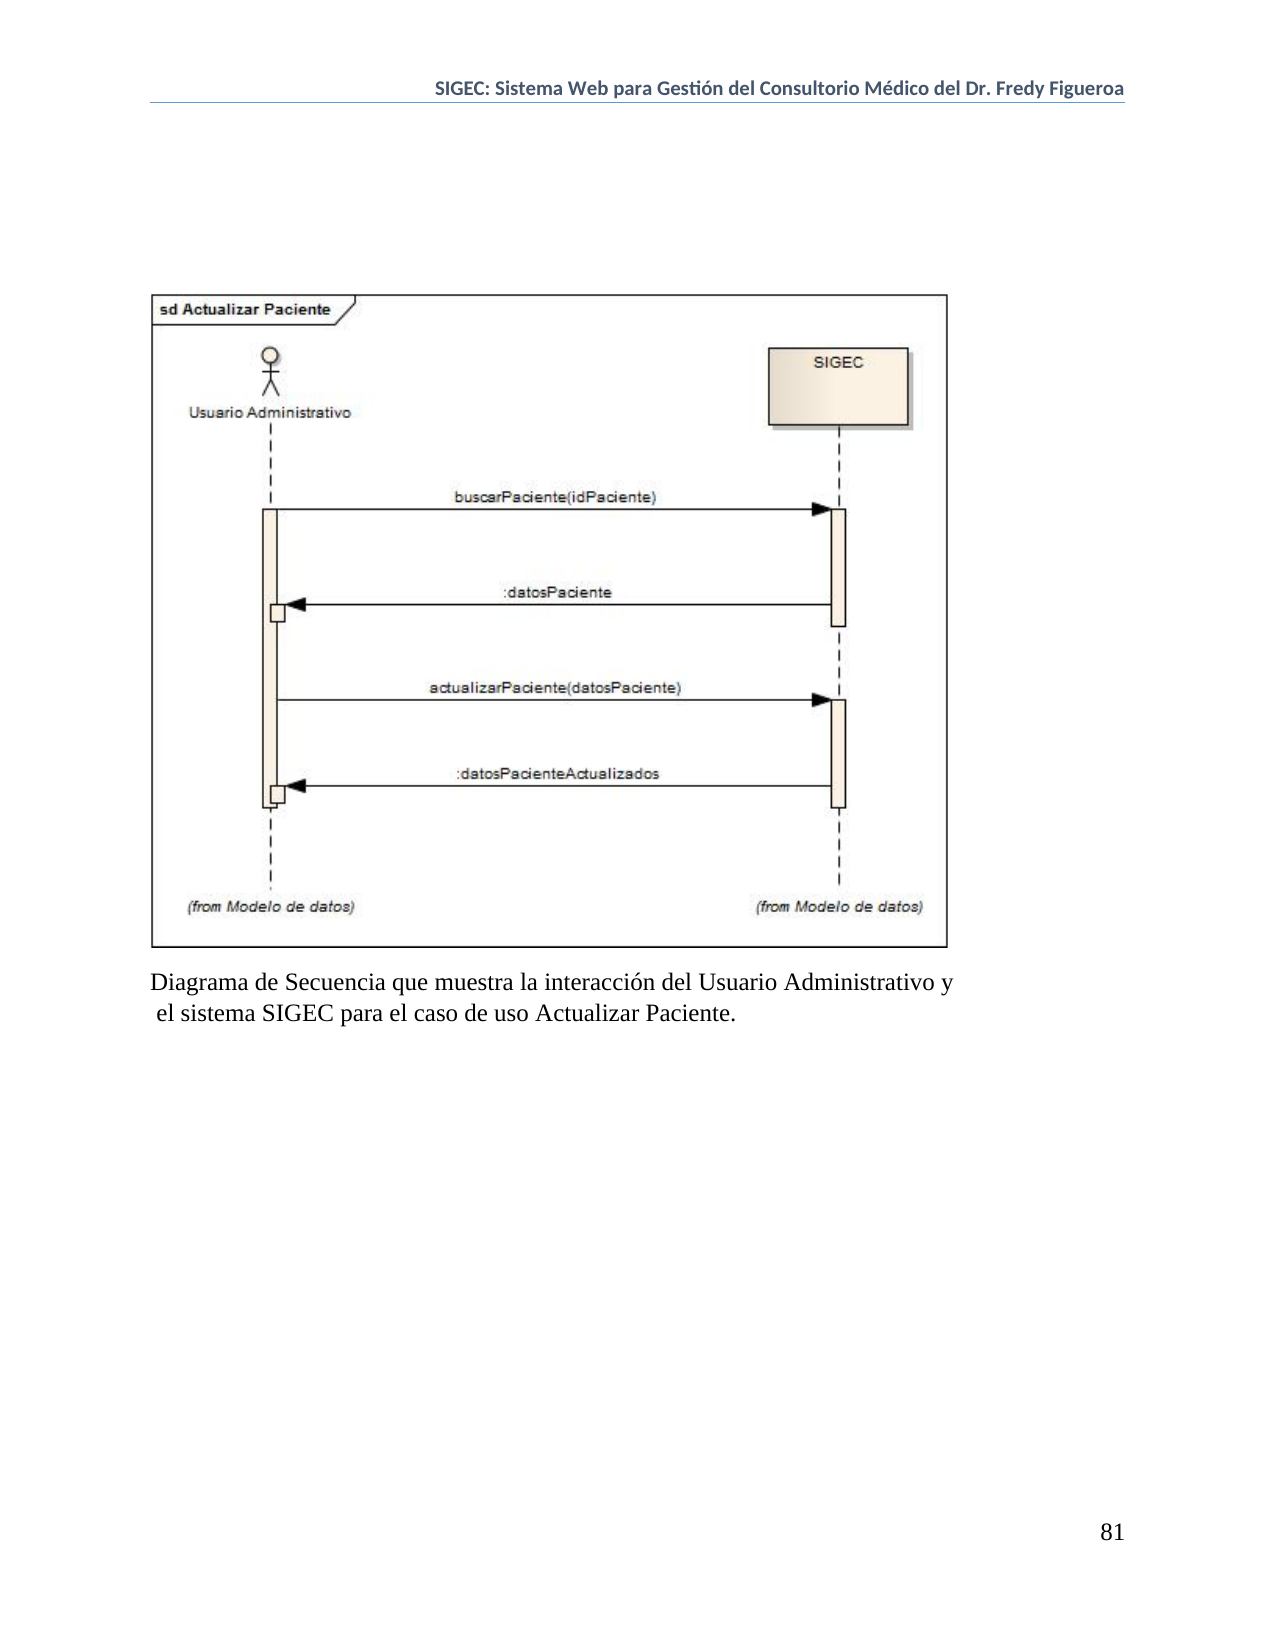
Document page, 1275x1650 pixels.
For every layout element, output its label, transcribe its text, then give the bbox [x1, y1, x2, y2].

picture [150, 293, 948, 948]
text Diagrama de Secuencia que muestra la interacción del Usuario Administrativo y [150, 967, 1125, 996]
text el sistema SIGEC para el caso de uso Actualizar Paciente. [150, 998, 1125, 1027]
